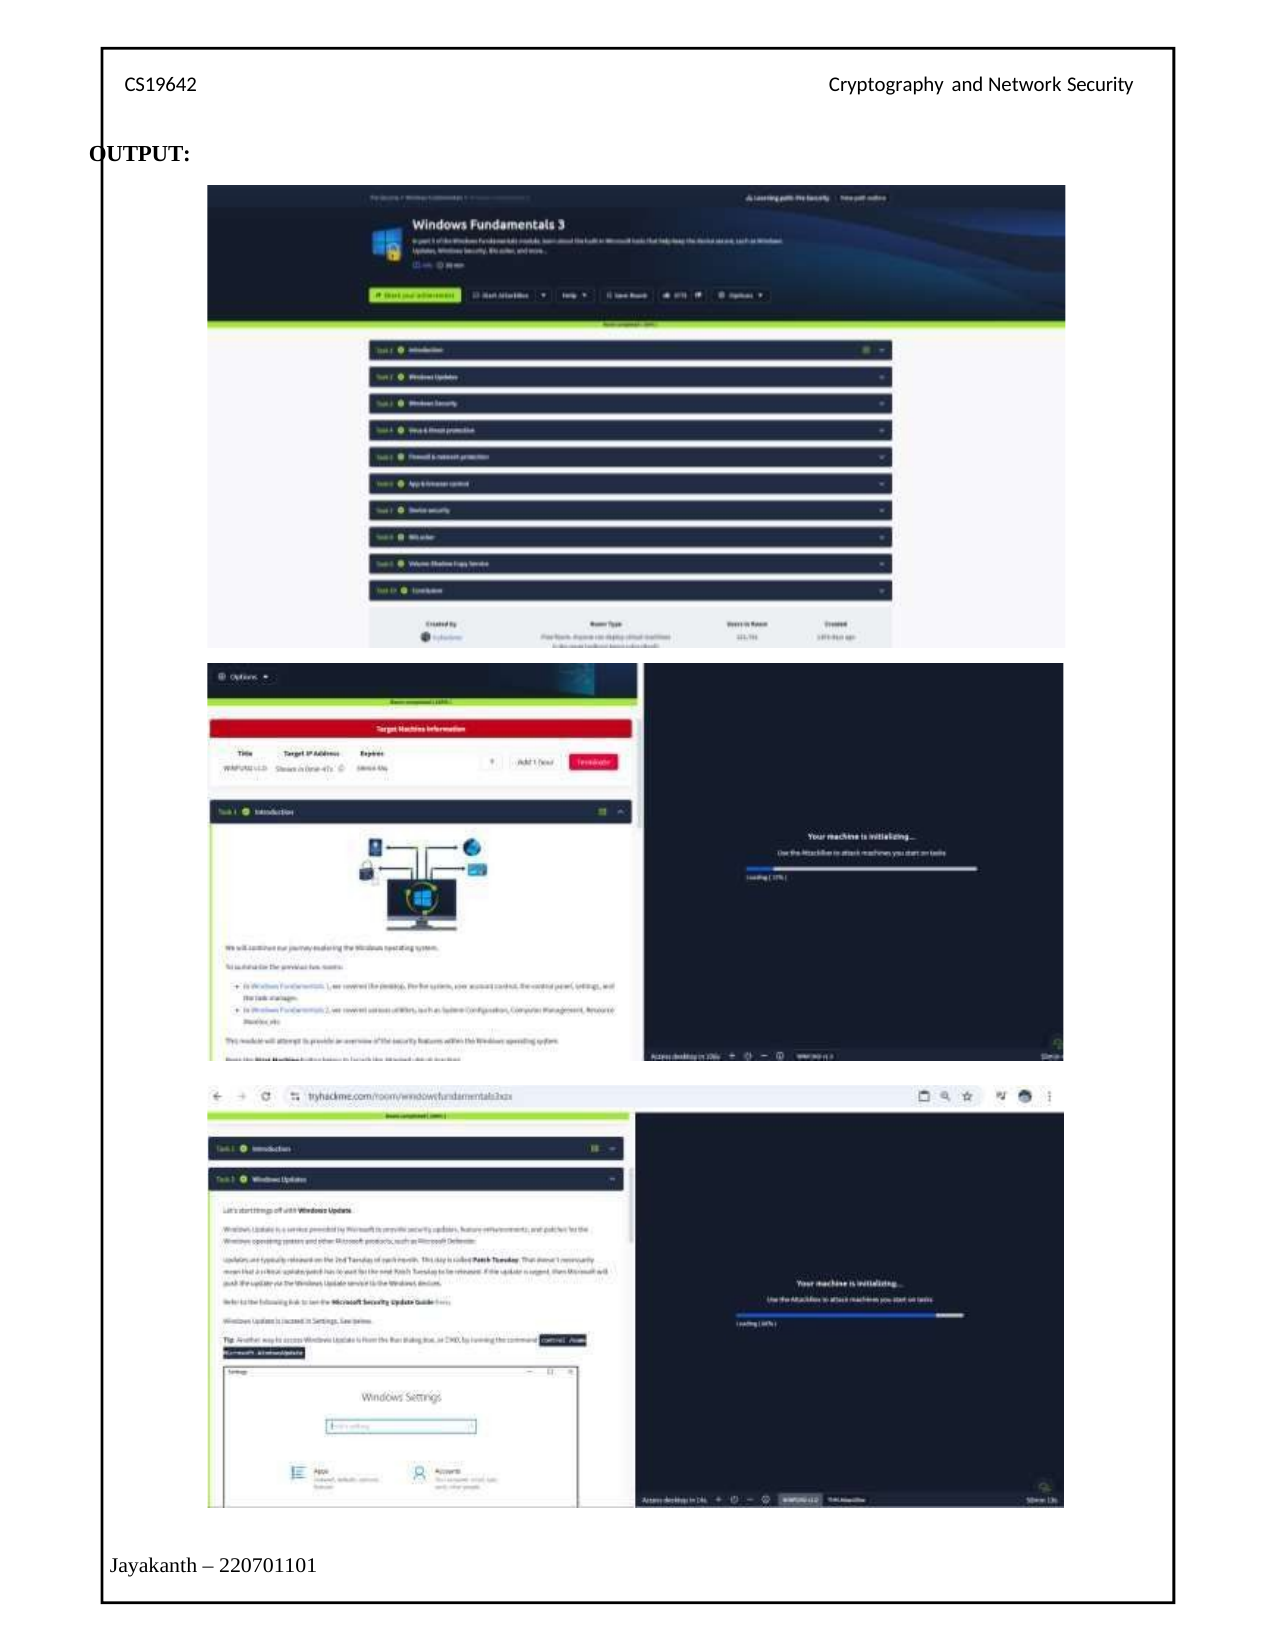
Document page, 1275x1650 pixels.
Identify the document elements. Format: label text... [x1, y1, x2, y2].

text OUTPUT: [89, 140, 1162, 166]
picture [207, 185, 1066, 648]
picture [207, 663, 1064, 1061]
picture [207, 1085, 1064, 1508]
